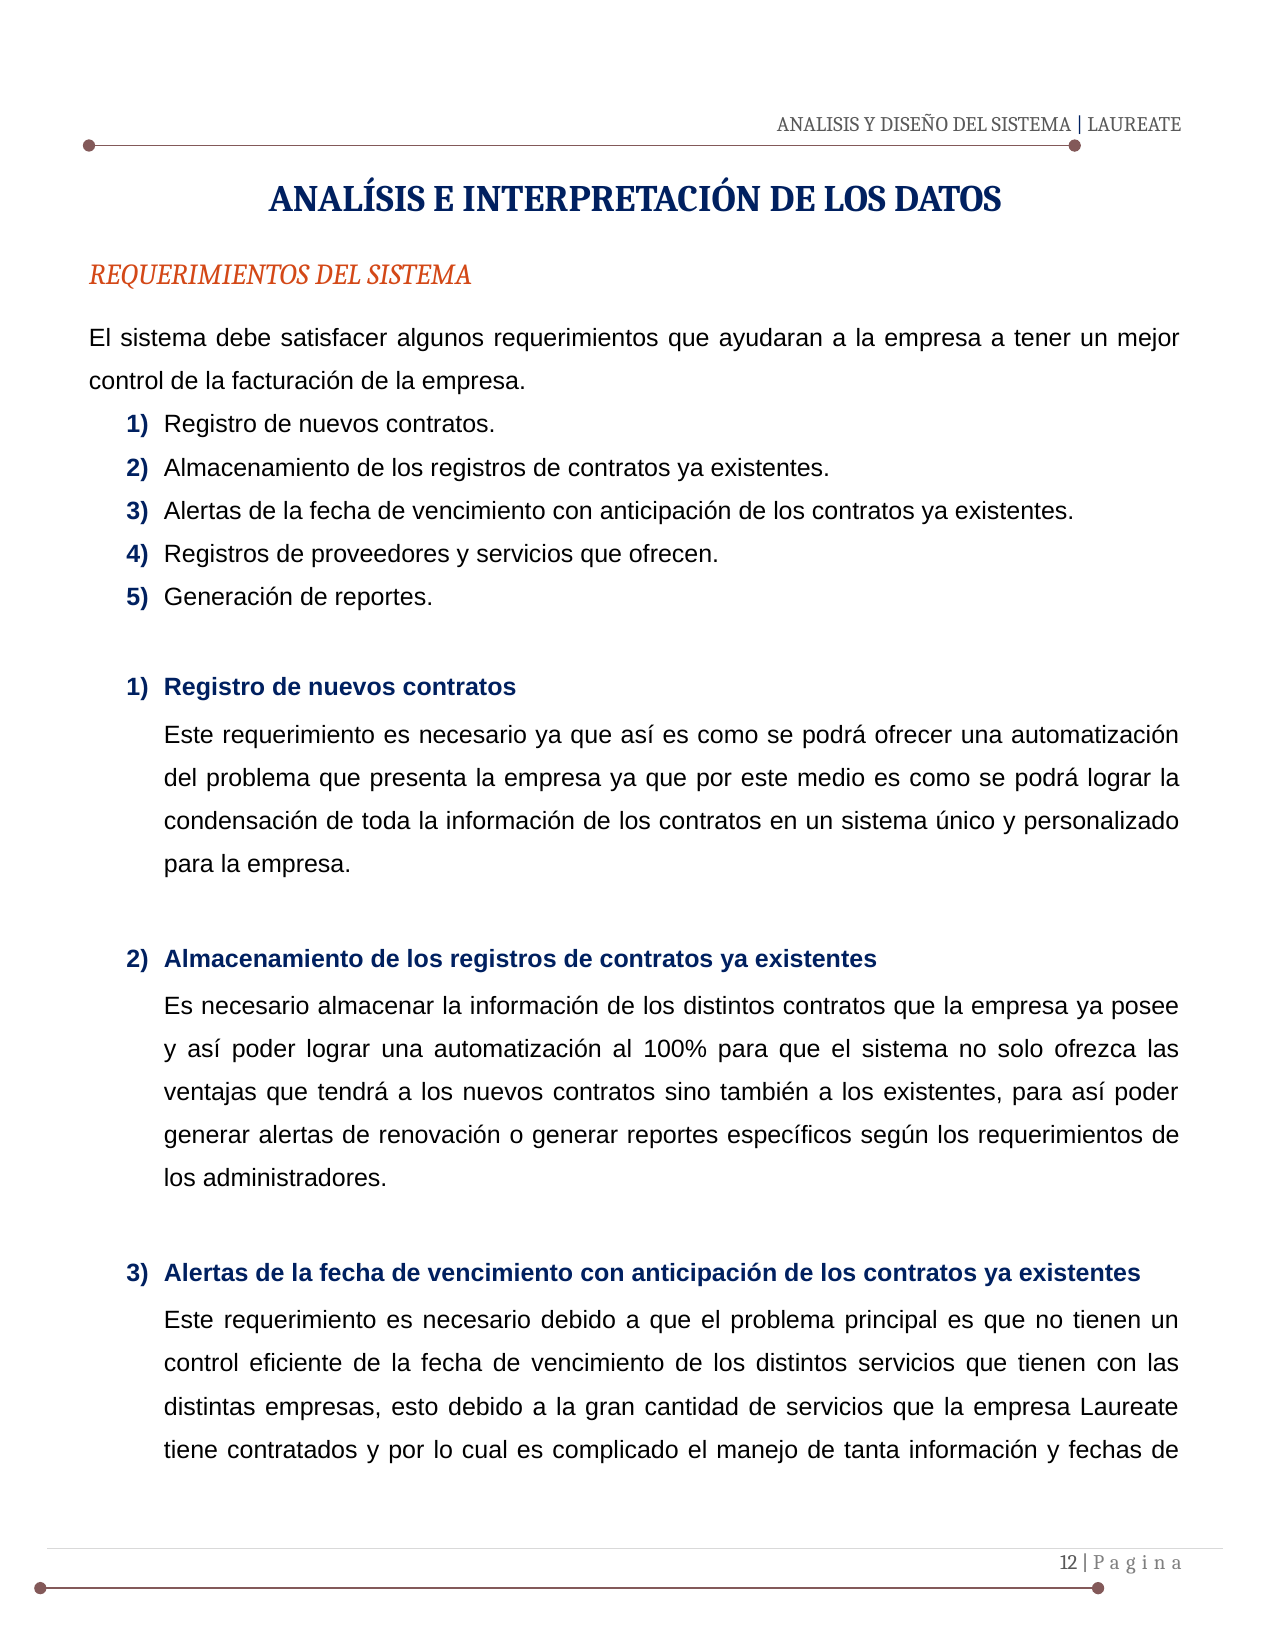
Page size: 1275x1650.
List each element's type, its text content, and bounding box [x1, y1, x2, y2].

list Alertas de la fecha de vencimiento con anticipación de los contratos ya existentes [126, 1258, 1181, 1287]
list Almacenamiento de los registros de contratos ya existentes [126, 943, 1181, 972]
list Registros de proveedores y servicios que ofrecen. [126, 539, 1181, 567]
list Registro de nuevos contratos [126, 672, 1181, 701]
text Es necesario almacenar la información de los distintos contratos que la empresa ya posee y así poder lograr una automatización al 100% para que el sistema no solo ofrezca las ventajas que tendrá a los nuevos contratos sino también a los existentes, para así poder generar alertas de renovación o generar reportes específicos según los requerimientos de los administradores. [164, 991, 1181, 1192]
text El sistema debe satisfacer algunos requerimientos que ayudaran a la empresa a tener un mejor control de la facturación de la empresa. [89, 323, 1181, 395]
list Almacenamiento de los registros de contratos ya existentes. [126, 452, 1181, 481]
list Generación de reportes. [126, 582, 1181, 611]
list Registro de nuevos contratos. [126, 409, 1181, 438]
text Este requerimiento es necesario ya que así es como se podrá ofrecer una automatización del problema que presenta la empresa ya que por este medio es como se podrá lograr la condensación de toda la información de los contratos en un sistema único y personalizado para la empresa. [164, 719, 1181, 878]
subtitle ANALÍSIS E INTERPRETACIÓN DE LOS DATOS [89, 177, 1181, 220]
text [164, 1305, 1181, 1463]
list Alertas de la fecha de vencimiento con anticipación de los contratos ya existentes. [126, 496, 1181, 524]
text REQUERIMIENTOS DEL SISTEMA [89, 258, 1106, 291]
